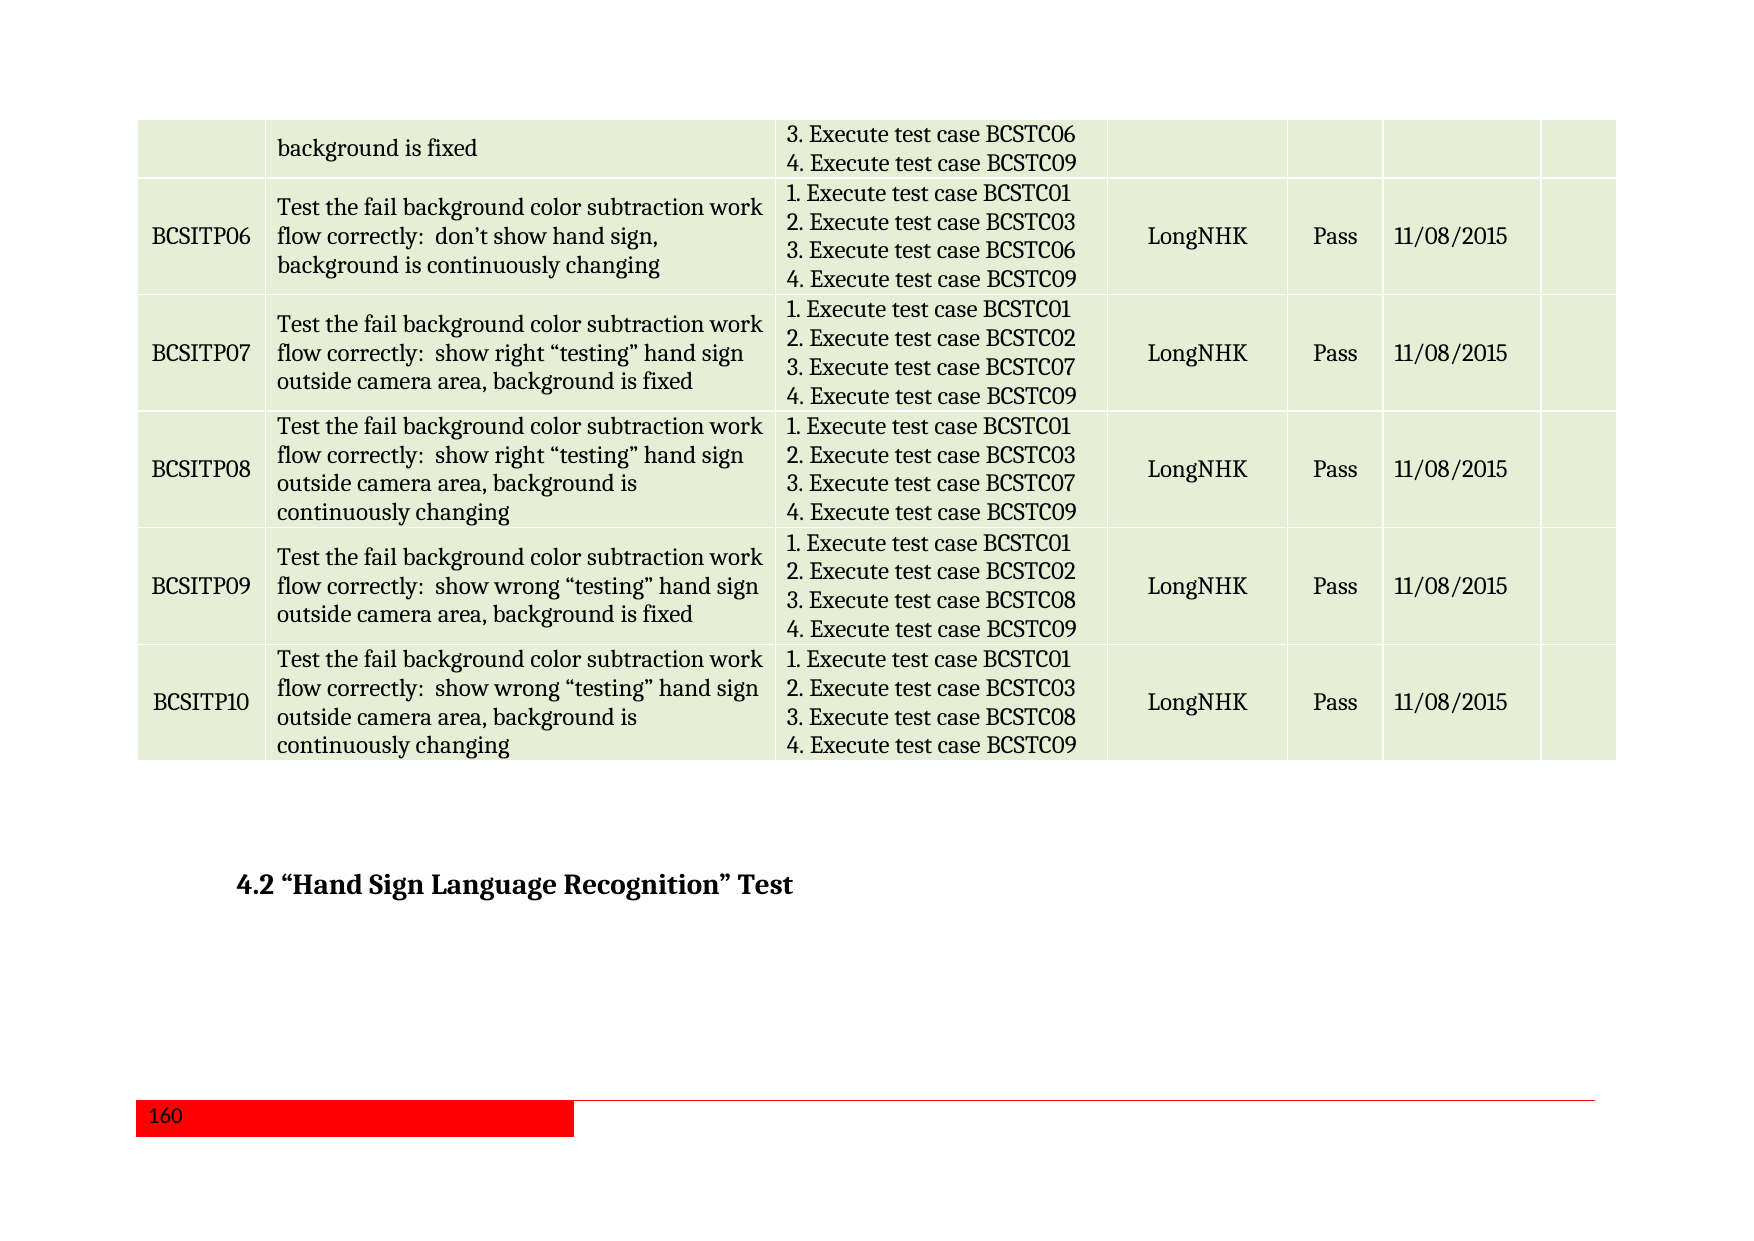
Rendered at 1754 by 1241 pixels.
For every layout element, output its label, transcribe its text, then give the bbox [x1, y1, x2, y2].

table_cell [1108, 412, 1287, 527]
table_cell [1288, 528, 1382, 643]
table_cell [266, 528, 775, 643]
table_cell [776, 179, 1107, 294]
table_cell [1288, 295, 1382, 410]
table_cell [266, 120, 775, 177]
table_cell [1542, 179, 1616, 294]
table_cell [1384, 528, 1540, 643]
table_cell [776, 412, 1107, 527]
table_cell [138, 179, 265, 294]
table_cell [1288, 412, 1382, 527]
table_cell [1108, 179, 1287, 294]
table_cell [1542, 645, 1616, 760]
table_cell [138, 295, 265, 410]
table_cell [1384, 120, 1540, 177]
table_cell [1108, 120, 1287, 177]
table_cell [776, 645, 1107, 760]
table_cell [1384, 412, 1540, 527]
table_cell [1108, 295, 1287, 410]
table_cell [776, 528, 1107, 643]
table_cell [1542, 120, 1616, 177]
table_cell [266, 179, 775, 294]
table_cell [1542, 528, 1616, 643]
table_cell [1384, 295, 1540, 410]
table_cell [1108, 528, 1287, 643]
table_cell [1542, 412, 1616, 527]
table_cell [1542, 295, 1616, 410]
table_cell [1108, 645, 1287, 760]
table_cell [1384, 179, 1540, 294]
subtitle “Hand Sign Language Recognition” Test [236, 868, 1606, 902]
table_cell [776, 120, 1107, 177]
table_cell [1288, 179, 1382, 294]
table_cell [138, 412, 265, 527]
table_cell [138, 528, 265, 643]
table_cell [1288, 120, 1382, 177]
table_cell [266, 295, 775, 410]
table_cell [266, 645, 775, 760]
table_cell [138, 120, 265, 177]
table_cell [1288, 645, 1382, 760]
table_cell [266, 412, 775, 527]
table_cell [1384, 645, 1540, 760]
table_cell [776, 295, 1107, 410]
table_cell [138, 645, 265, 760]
